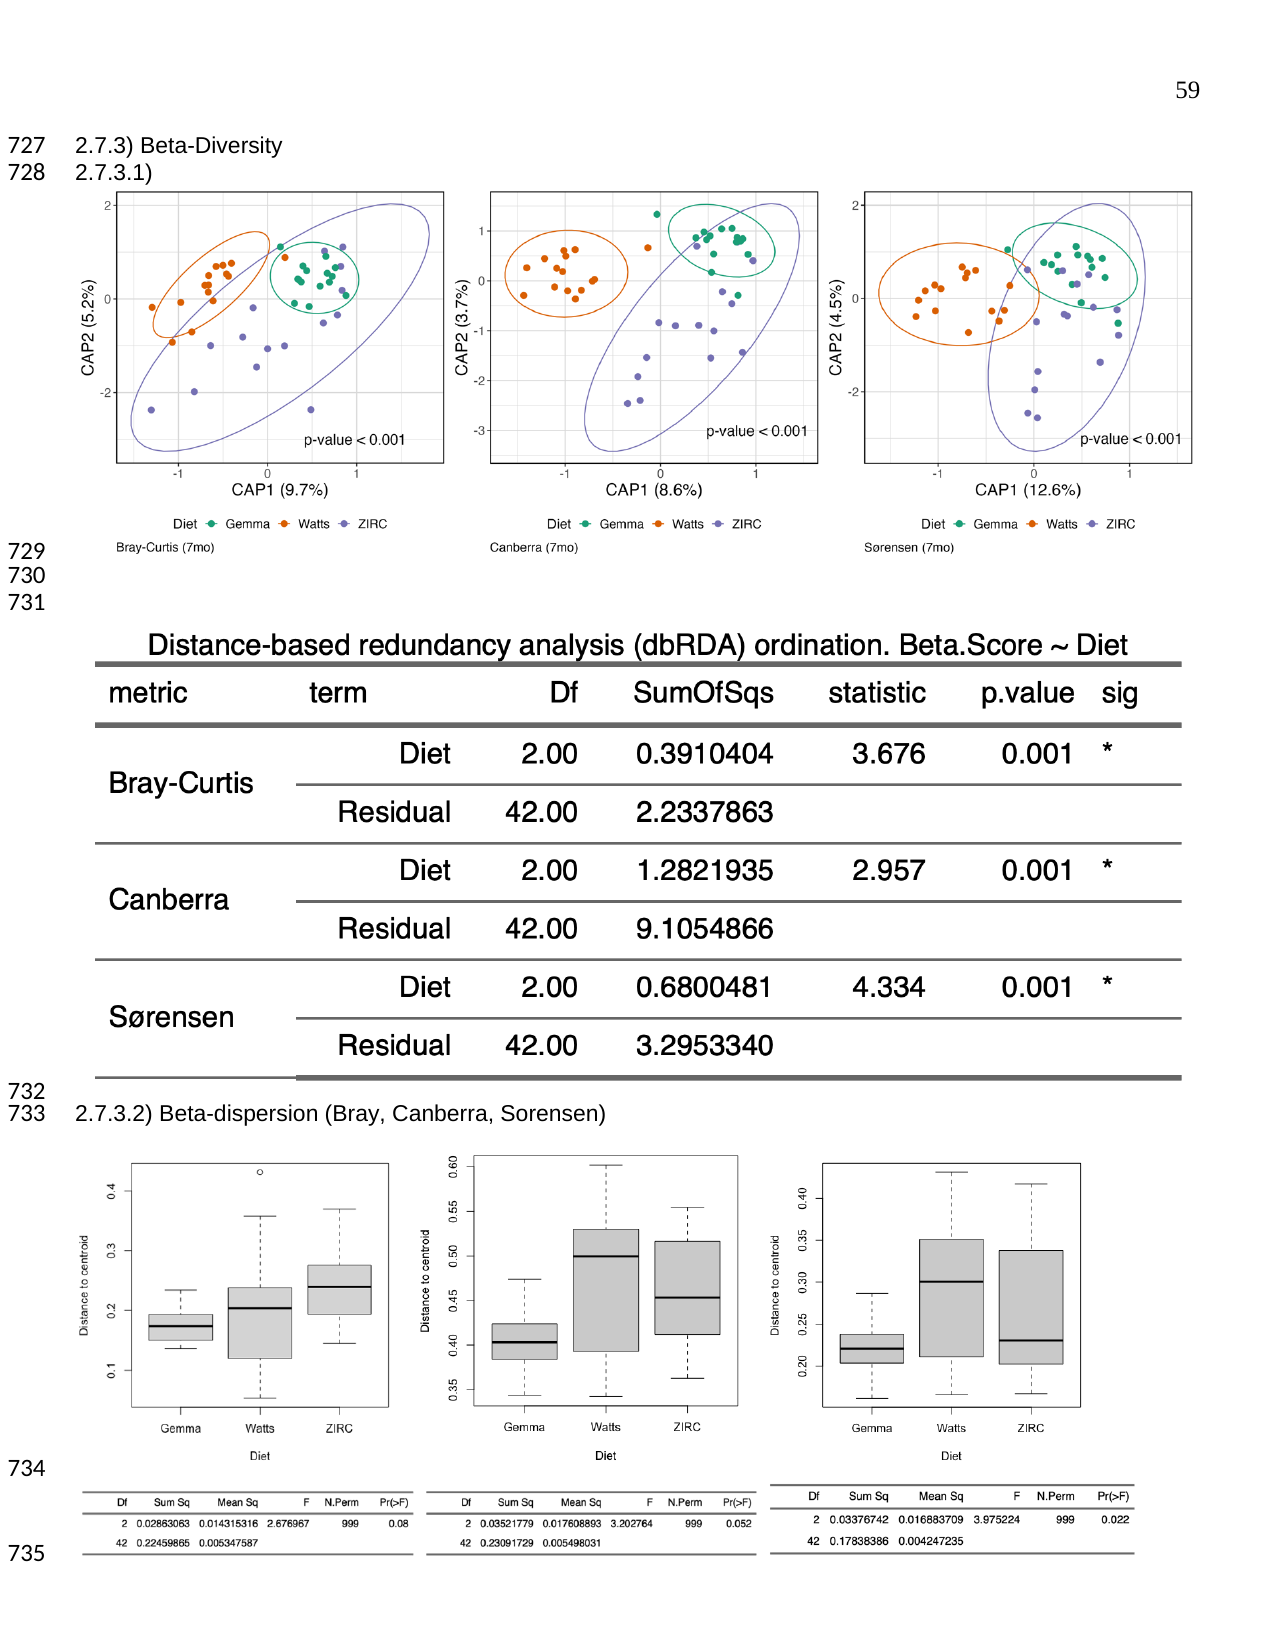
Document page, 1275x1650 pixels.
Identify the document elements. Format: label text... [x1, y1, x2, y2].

picture [75, 185, 1198, 560]
text 2.7.3) Beta-Diversity [75, 132, 1200, 159]
text 2.7.3.1) [75, 159, 1200, 185]
picture [75, 1126, 1142, 1562]
text 2.7.3.2) Beta-dispersion (Bray, Canberra, Sorensen) [75, 1100, 1200, 1126]
picture [75, 612, 1200, 1100]
